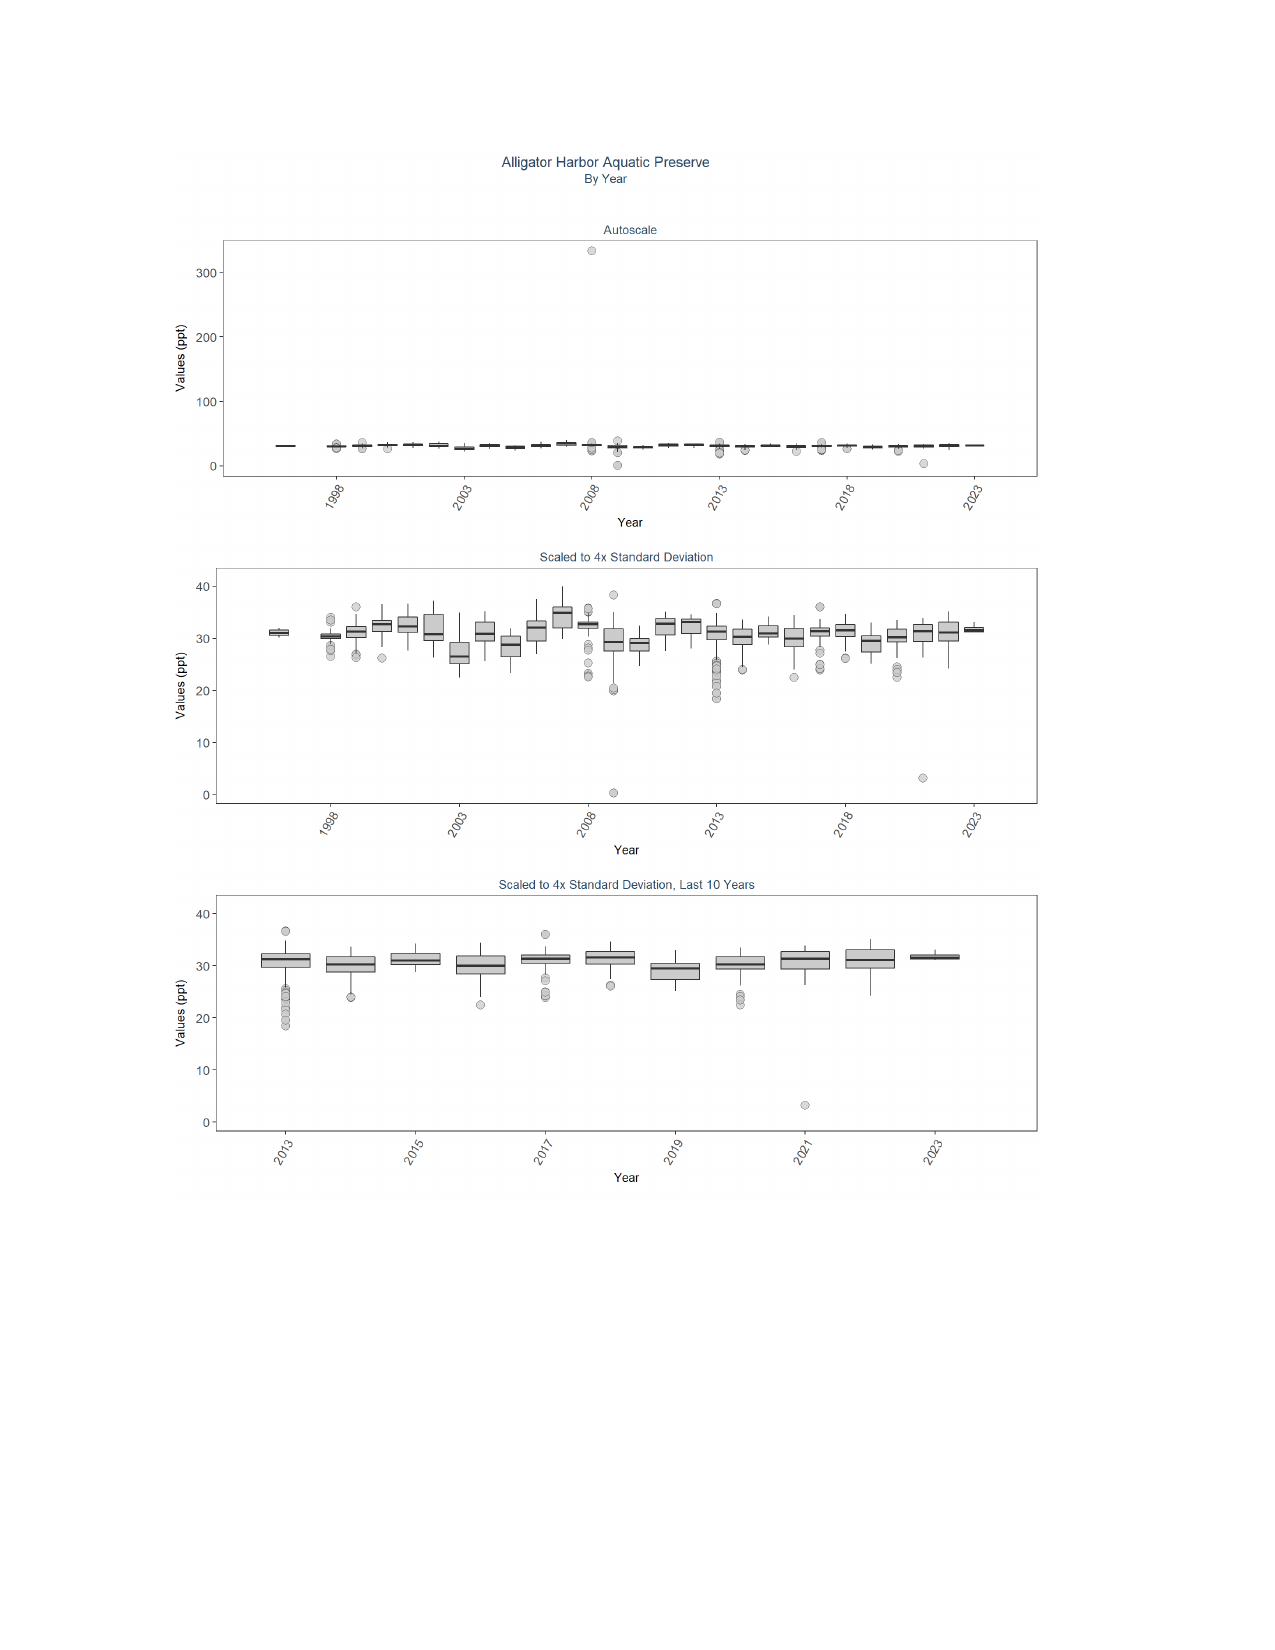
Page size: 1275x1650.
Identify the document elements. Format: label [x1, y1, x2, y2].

picture [168, 150, 1044, 1200]
